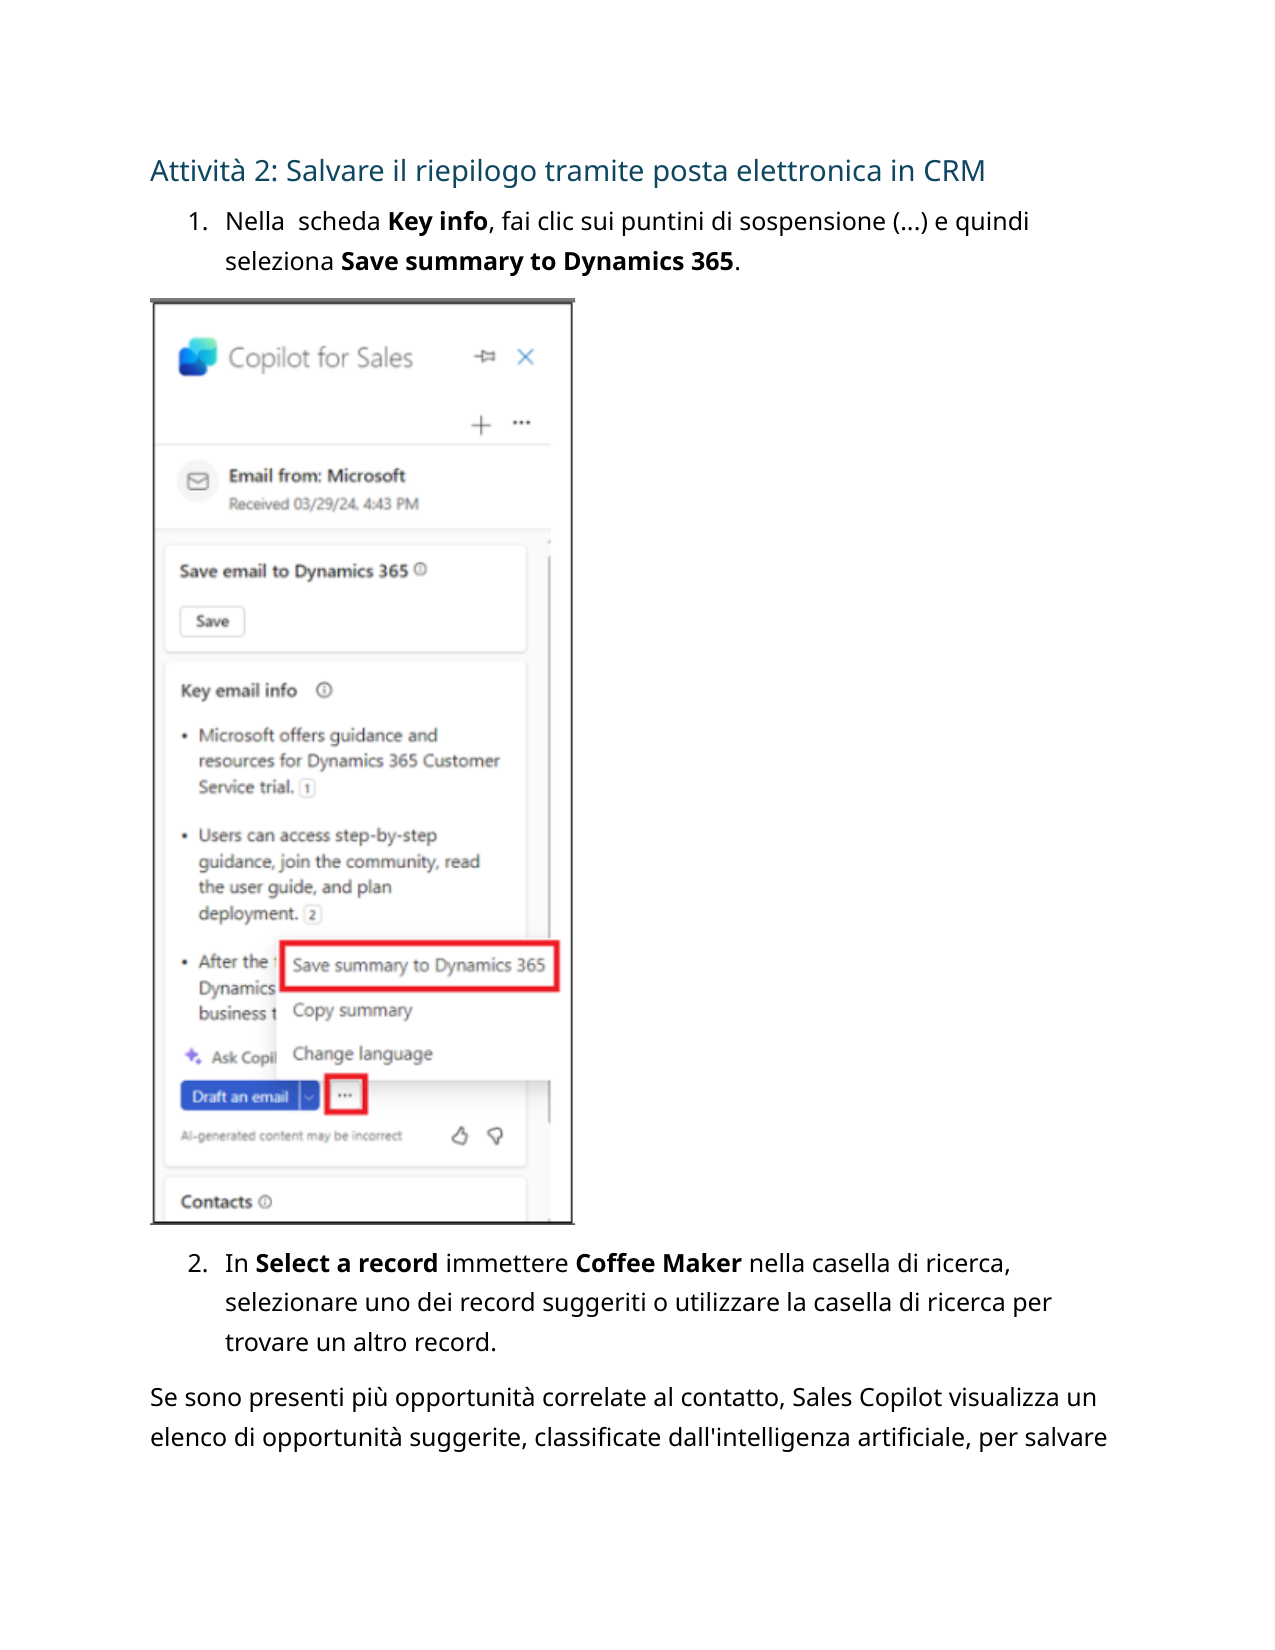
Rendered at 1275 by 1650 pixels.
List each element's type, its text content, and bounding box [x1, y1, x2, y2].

list In Select a record immettere Coffee Maker nella casella di ricerca, selezionare uno dei record suggeriti o utilizzare la casella di ricerca per trovare un altro record. [187, 1246, 1125, 1358]
subtitle Attività 2: Salvare il riepilogo tramite posta elettronica in CRM [150, 150, 1125, 190]
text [150, 1380, 1125, 1453]
list Nella scheda Key info, fai clic sui puntini di sospensione (...) e quindi seleziona Save summary to Dynamics 365. [187, 204, 1125, 277]
picture [150, 298, 575, 1225]
